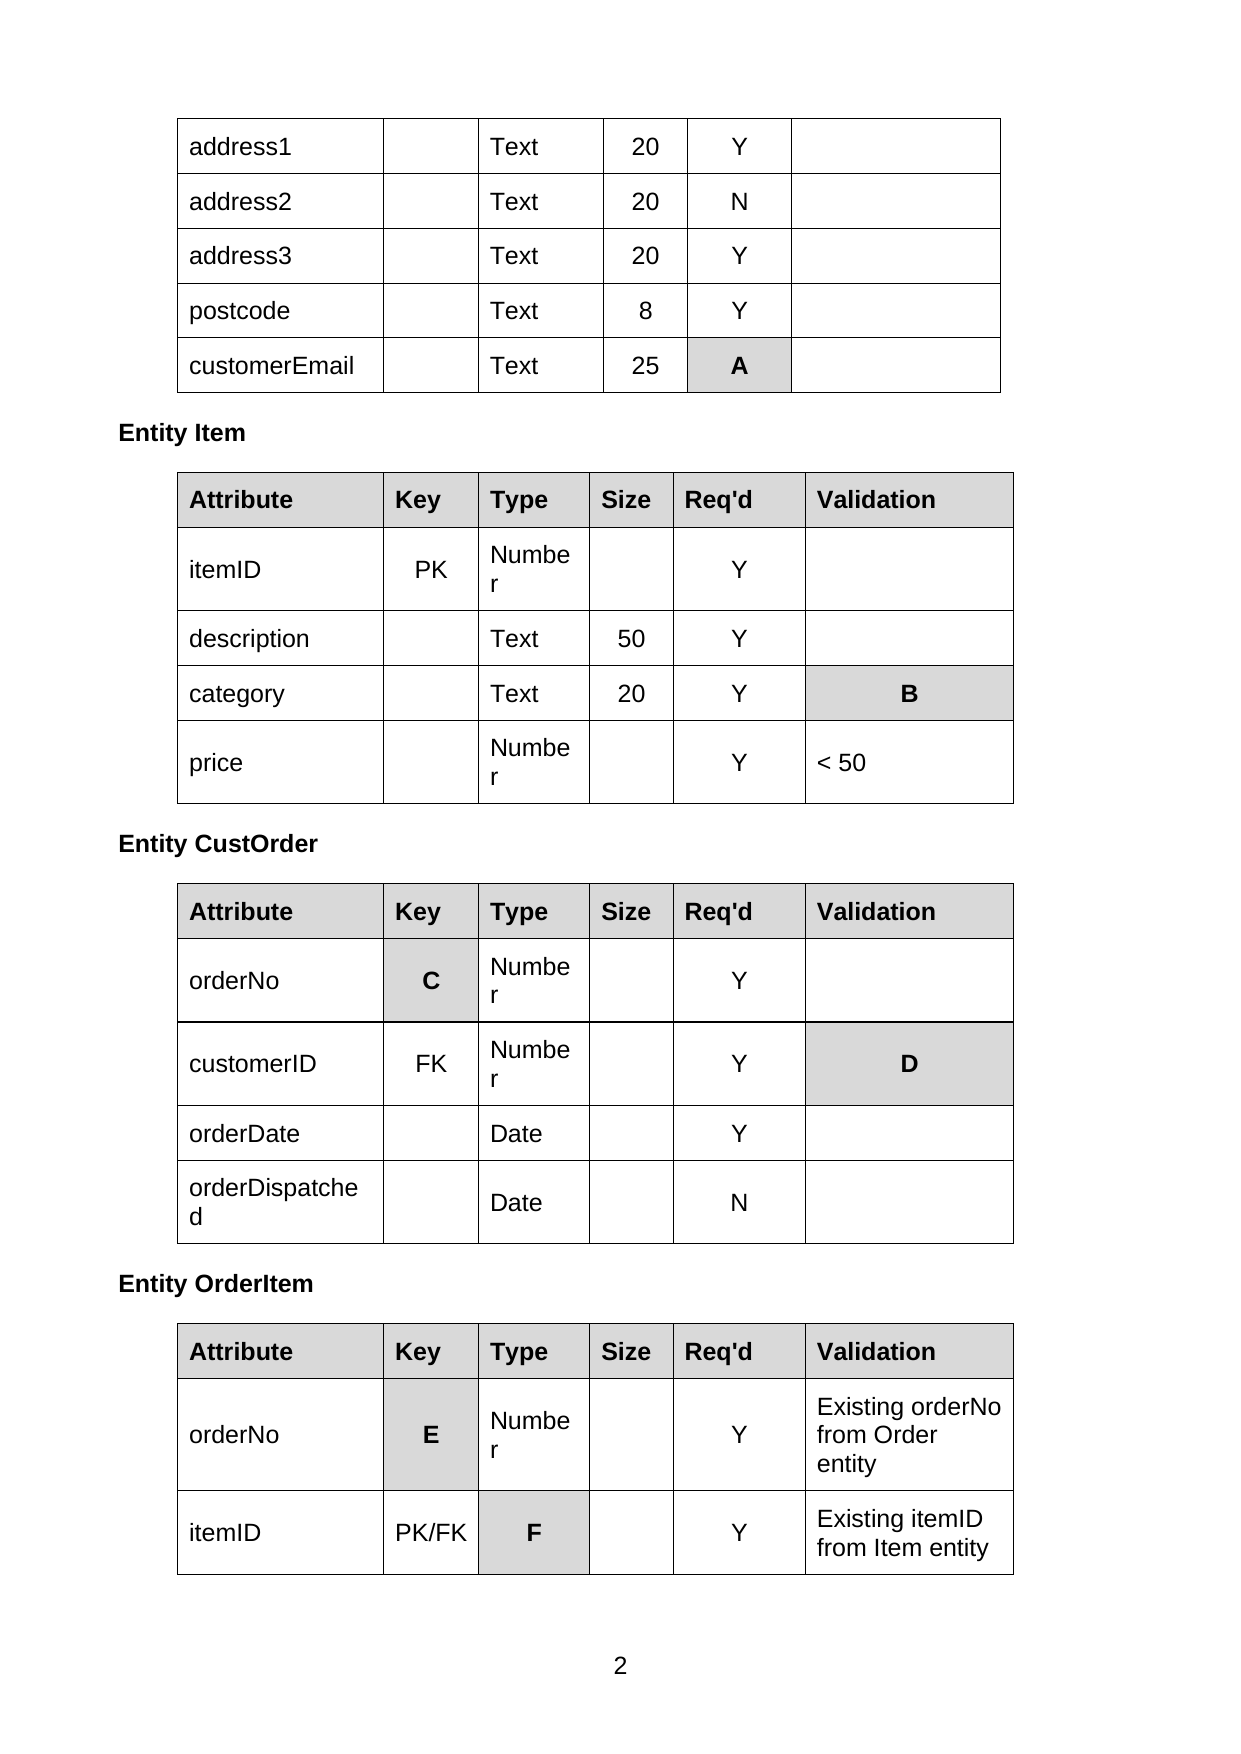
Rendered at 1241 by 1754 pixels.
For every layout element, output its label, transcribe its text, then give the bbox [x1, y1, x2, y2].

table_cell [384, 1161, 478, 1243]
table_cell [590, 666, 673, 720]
table_cell [384, 284, 478, 337]
table_cell Y [674, 528, 805, 610]
table_cell Text [479, 284, 603, 337]
table_cell [384, 611, 478, 665]
table_cell [792, 284, 1000, 337]
table_cell [792, 338, 1000, 392]
table_cell [792, 119, 1000, 173]
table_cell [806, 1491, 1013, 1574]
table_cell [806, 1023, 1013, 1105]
table_cell [806, 528, 1013, 610]
table_cell 20 [604, 119, 687, 173]
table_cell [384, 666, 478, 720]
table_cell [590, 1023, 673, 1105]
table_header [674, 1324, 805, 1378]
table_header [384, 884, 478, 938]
table_cell 50 [590, 611, 673, 665]
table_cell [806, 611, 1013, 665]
table_header Req'd [674, 473, 805, 527]
table_cell [384, 174, 478, 228]
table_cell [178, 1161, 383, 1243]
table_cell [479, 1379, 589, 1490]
subtitle Entity Item [118, 418, 1122, 447]
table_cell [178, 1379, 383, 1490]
table_header Attribute [178, 473, 383, 527]
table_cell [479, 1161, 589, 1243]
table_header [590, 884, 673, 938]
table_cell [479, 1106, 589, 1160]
table_cell [590, 528, 673, 610]
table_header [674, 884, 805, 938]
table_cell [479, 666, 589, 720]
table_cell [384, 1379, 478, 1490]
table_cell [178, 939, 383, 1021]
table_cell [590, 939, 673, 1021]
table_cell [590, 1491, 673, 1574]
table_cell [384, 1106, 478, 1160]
table_cell postcode [178, 284, 383, 337]
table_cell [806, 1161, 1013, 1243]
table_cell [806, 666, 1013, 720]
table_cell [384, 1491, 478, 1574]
table_cell Number [479, 528, 589, 610]
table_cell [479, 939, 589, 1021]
table_cell 20 [604, 229, 687, 282]
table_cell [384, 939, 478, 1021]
table_cell PK [384, 528, 478, 610]
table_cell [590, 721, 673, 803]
table_cell [792, 174, 1000, 228]
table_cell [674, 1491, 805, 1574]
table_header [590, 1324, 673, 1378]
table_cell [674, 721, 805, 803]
subtitle Entity CustOrder [118, 829, 1122, 858]
table_cell address2 [178, 174, 383, 228]
table_cell 25 [604, 338, 687, 392]
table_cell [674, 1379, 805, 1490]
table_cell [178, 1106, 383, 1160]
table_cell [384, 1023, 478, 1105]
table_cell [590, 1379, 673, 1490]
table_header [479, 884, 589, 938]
table_cell A [688, 338, 791, 392]
table_header Validation [806, 473, 1013, 527]
table_cell customerEmail [178, 338, 383, 392]
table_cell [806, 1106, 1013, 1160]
table_header Size [590, 473, 673, 527]
table_cell [384, 338, 478, 392]
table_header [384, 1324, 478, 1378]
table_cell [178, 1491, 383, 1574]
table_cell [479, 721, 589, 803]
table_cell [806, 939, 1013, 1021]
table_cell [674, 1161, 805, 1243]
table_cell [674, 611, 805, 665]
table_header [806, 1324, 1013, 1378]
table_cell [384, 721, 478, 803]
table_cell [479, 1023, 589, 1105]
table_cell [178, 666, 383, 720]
table_cell Text [479, 119, 603, 173]
table_cell 8 [604, 284, 687, 337]
table_header Type [479, 473, 589, 527]
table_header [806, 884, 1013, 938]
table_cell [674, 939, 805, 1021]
table_cell N [688, 174, 791, 228]
table_cell Y [688, 119, 791, 173]
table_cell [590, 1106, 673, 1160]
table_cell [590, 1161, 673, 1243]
table_cell [384, 229, 478, 282]
table_cell Text [479, 229, 603, 282]
table_header Key [384, 473, 478, 527]
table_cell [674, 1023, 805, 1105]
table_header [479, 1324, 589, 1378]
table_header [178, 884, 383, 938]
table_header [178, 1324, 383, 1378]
table_cell itemID [178, 528, 383, 610]
table_cell 20 [604, 174, 687, 228]
table_cell Text [479, 338, 603, 392]
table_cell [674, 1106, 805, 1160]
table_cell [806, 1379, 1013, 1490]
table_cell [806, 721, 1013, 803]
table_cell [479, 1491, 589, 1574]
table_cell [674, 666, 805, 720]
table_cell Text [479, 611, 589, 665]
table_cell Y [688, 284, 791, 337]
table_cell [384, 119, 478, 173]
table_cell description [178, 611, 383, 665]
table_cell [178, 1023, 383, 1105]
table_cell Y [688, 229, 791, 282]
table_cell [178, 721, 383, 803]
table_cell Text [479, 174, 603, 228]
table_cell [792, 229, 1000, 282]
table_cell address3 [178, 229, 383, 282]
subtitle Entity OrderItem [118, 1269, 1122, 1298]
table_cell address1 [178, 119, 383, 173]
